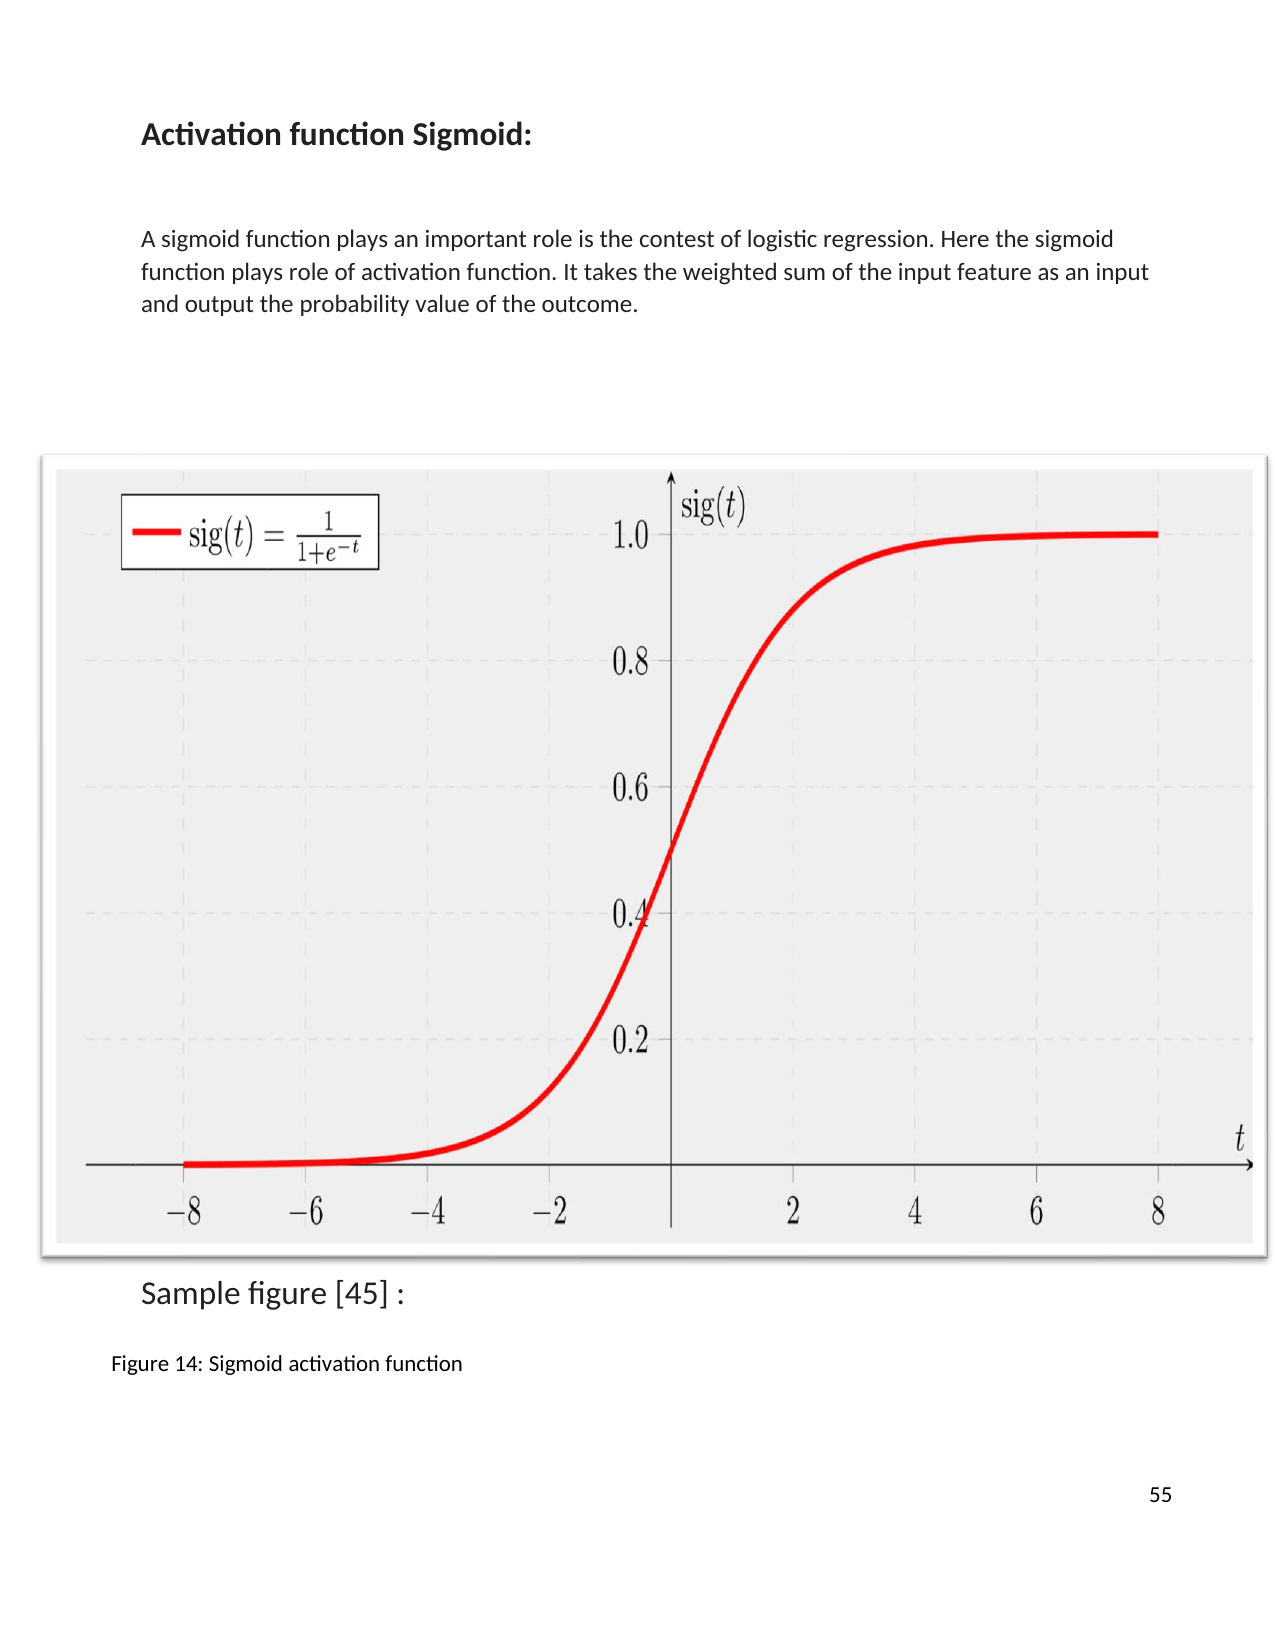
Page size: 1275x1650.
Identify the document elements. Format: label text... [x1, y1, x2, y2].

picture [34, 450, 1274, 1268]
text Activation function Sigmoid: [141, 112, 1275, 153]
text A sigmoid function plays an important role is the contest of logistic regression. Here the sigmoid function plays role of activation function. It takes the weighted sum of the input feature as an input and output the probability value of the outcome. [141, 223, 1172, 319]
text Figure 14: Sigmoid activation function [111, 1349, 1275, 1377]
